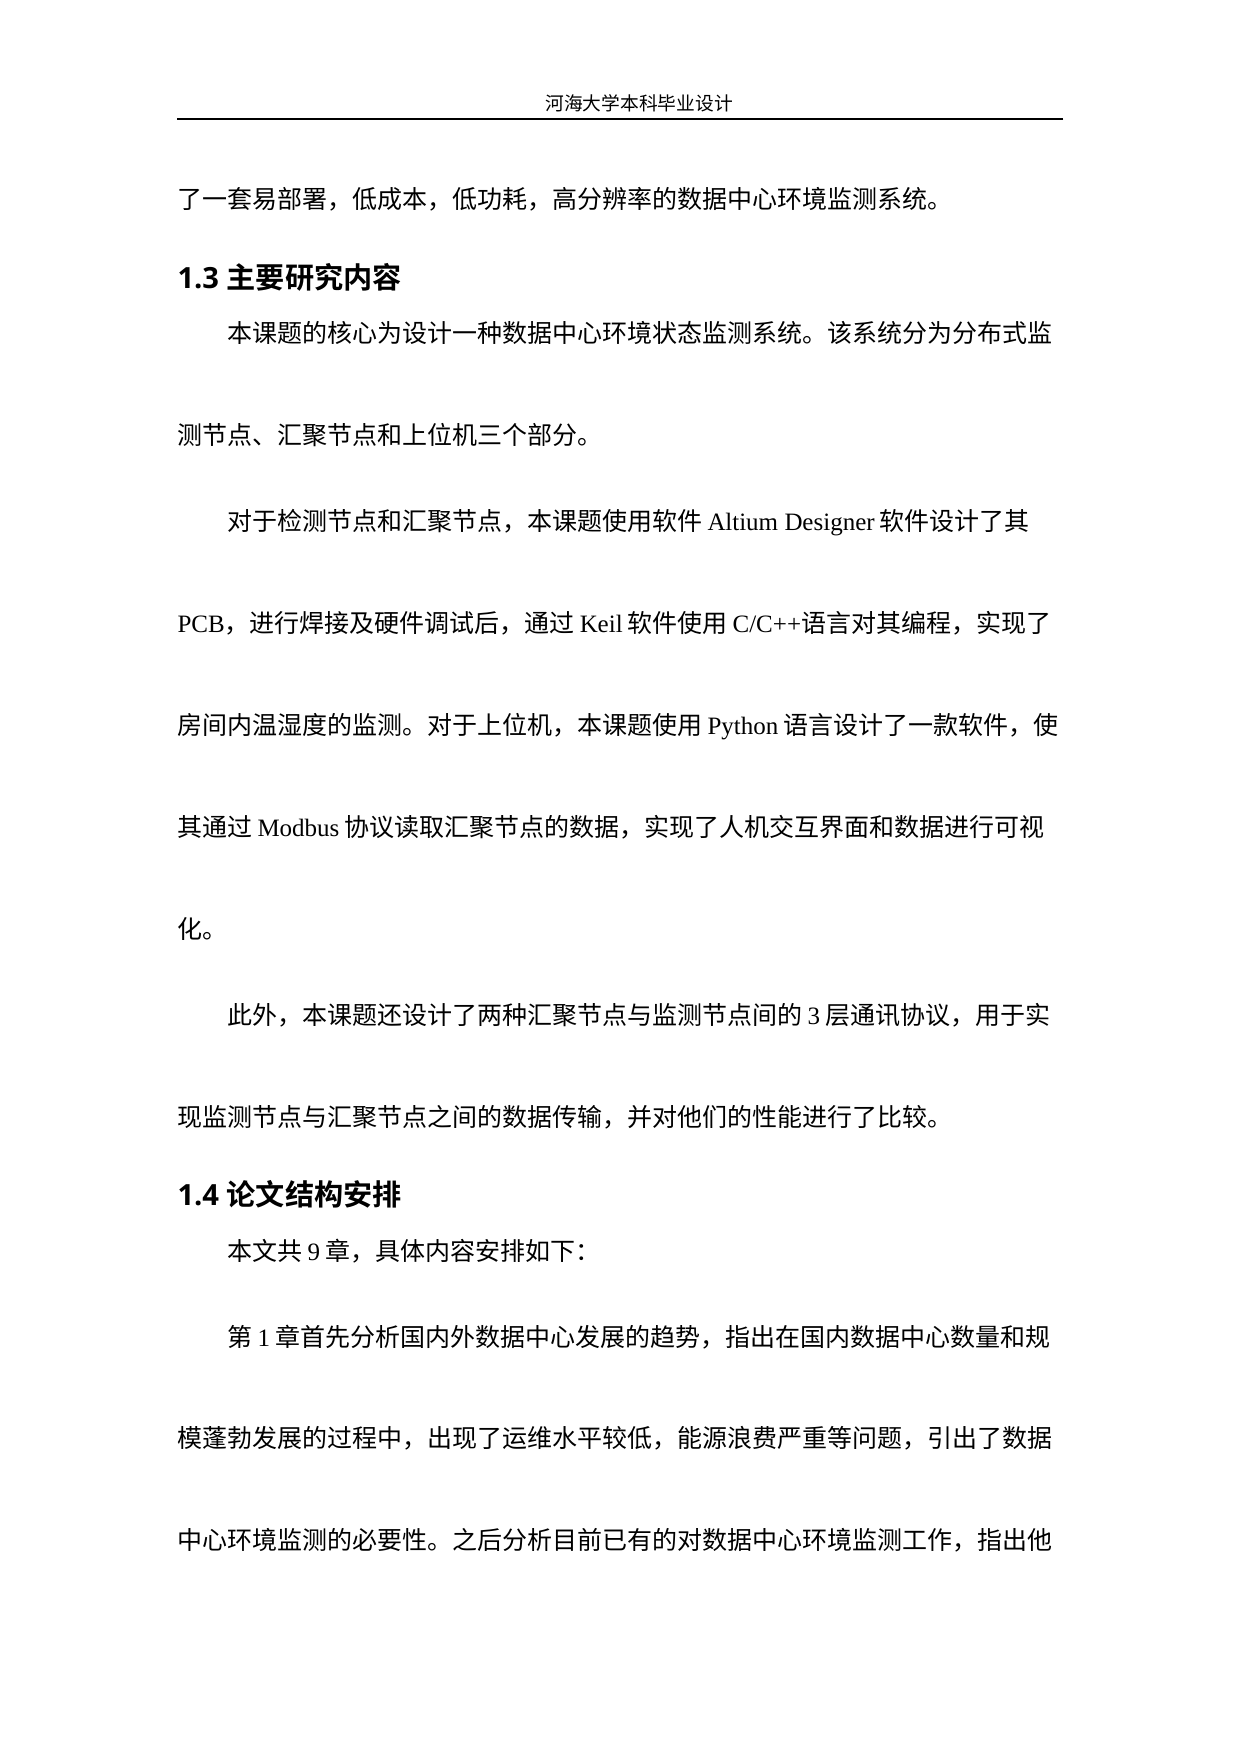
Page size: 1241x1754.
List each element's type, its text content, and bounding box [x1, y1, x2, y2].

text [177, 164, 1063, 232]
subtitle 主要研究内容 [177, 250, 1063, 298]
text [177, 1301, 1063, 1573]
text 此外，本课题还设计了两种汇聚节点与监测节点间的3层通讯协议，用于实现监测节点与汇聚节点之间的数据传输，并对他们的性能进行了比较。 [177, 979, 1063, 1149]
text 对于检测节点和汇聚节点，本课题使用软件Altium Designer软件设计了其PCB，进行焊接及硬件调试后，通过Keil软件使用C/C++语言对其编程，实现了房间内温湿度的监测。对于上位机，本课题使用Python语言设计了一款软件，使其通过Modbus协议读取汇聚节点的数据，实现了人机交互界面和数据进行可视化。 [177, 486, 1063, 961]
text 本文共9章，具体内容安排如下： [177, 1215, 1063, 1283]
text 本课题的核心为设计一种数据中心环境状态监测系统。该系统分为分布式监测节点、汇聚节点和上位机三个部分。 [177, 298, 1063, 468]
subtitle 论文结构安排 [177, 1167, 1063, 1215]
